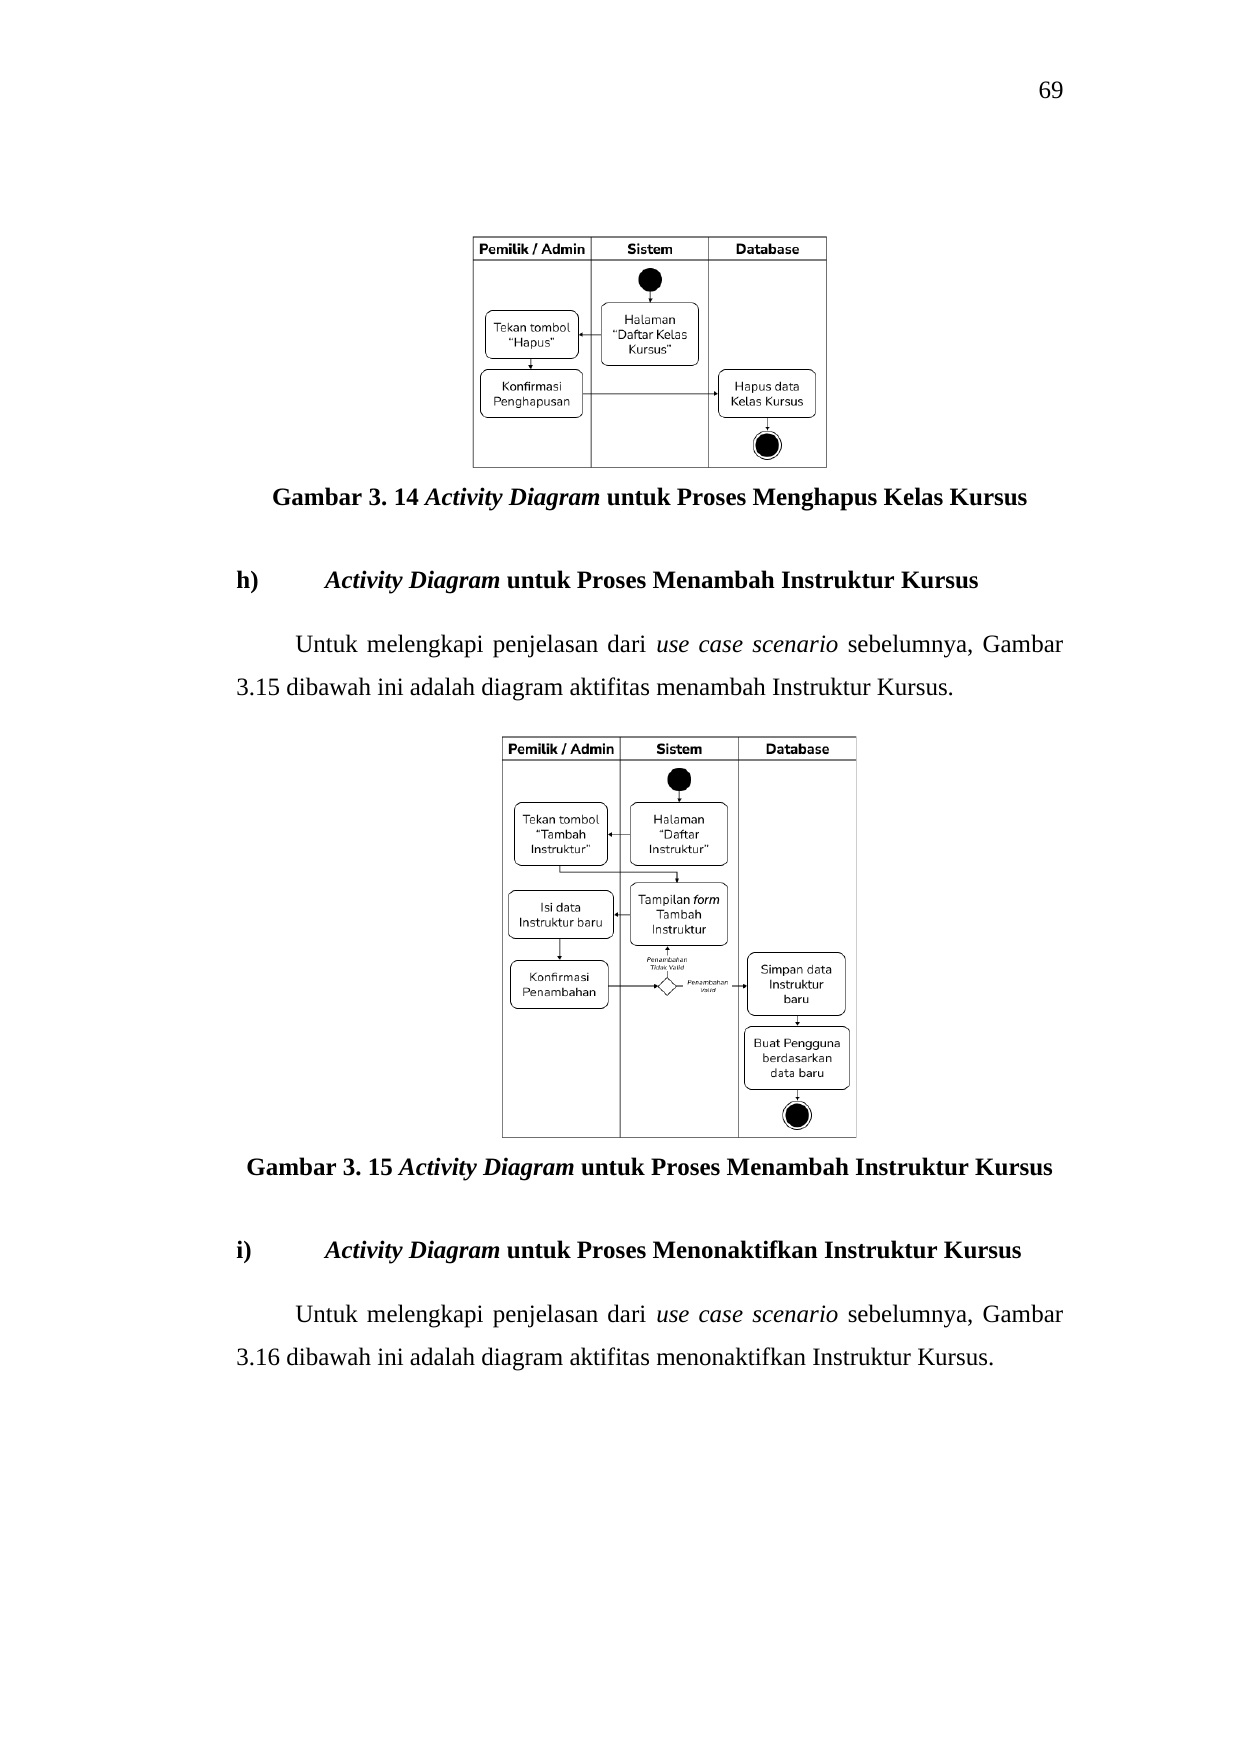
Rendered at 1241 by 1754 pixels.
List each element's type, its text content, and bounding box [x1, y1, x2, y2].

subtitle Activity Diagram untuk Proses Menambah Instruktur Kursus [236, 565, 1063, 594]
text Gambar 3. Activity Diagram untuk Proses Menambah Instruktur Kursus [236, 1152, 1063, 1181]
picture [472, 236, 827, 468]
picture [502, 736, 857, 1138]
text Untuk melengkapi penjelasan dari use case scenario sebelumnya, Gambar 3.16 dibawah ini adalah diagram aktifitas menonaktifkan Instruktur Kursus. [236, 1299, 1063, 1371]
text Gambar 3. Activity Diagram untuk Proses Menghapus Kelas Kursus [236, 482, 1063, 511]
text Untuk melengkapi penjelasan dari use case scenario sebelumnya, Gambar 3.15 dibawah ini adalah diagram aktifitas menambah Instruktur Kursus. [236, 629, 1063, 701]
subtitle Activity Diagram untuk Proses Menonaktifkan Instruktur Kursus [236, 1235, 1063, 1264]
